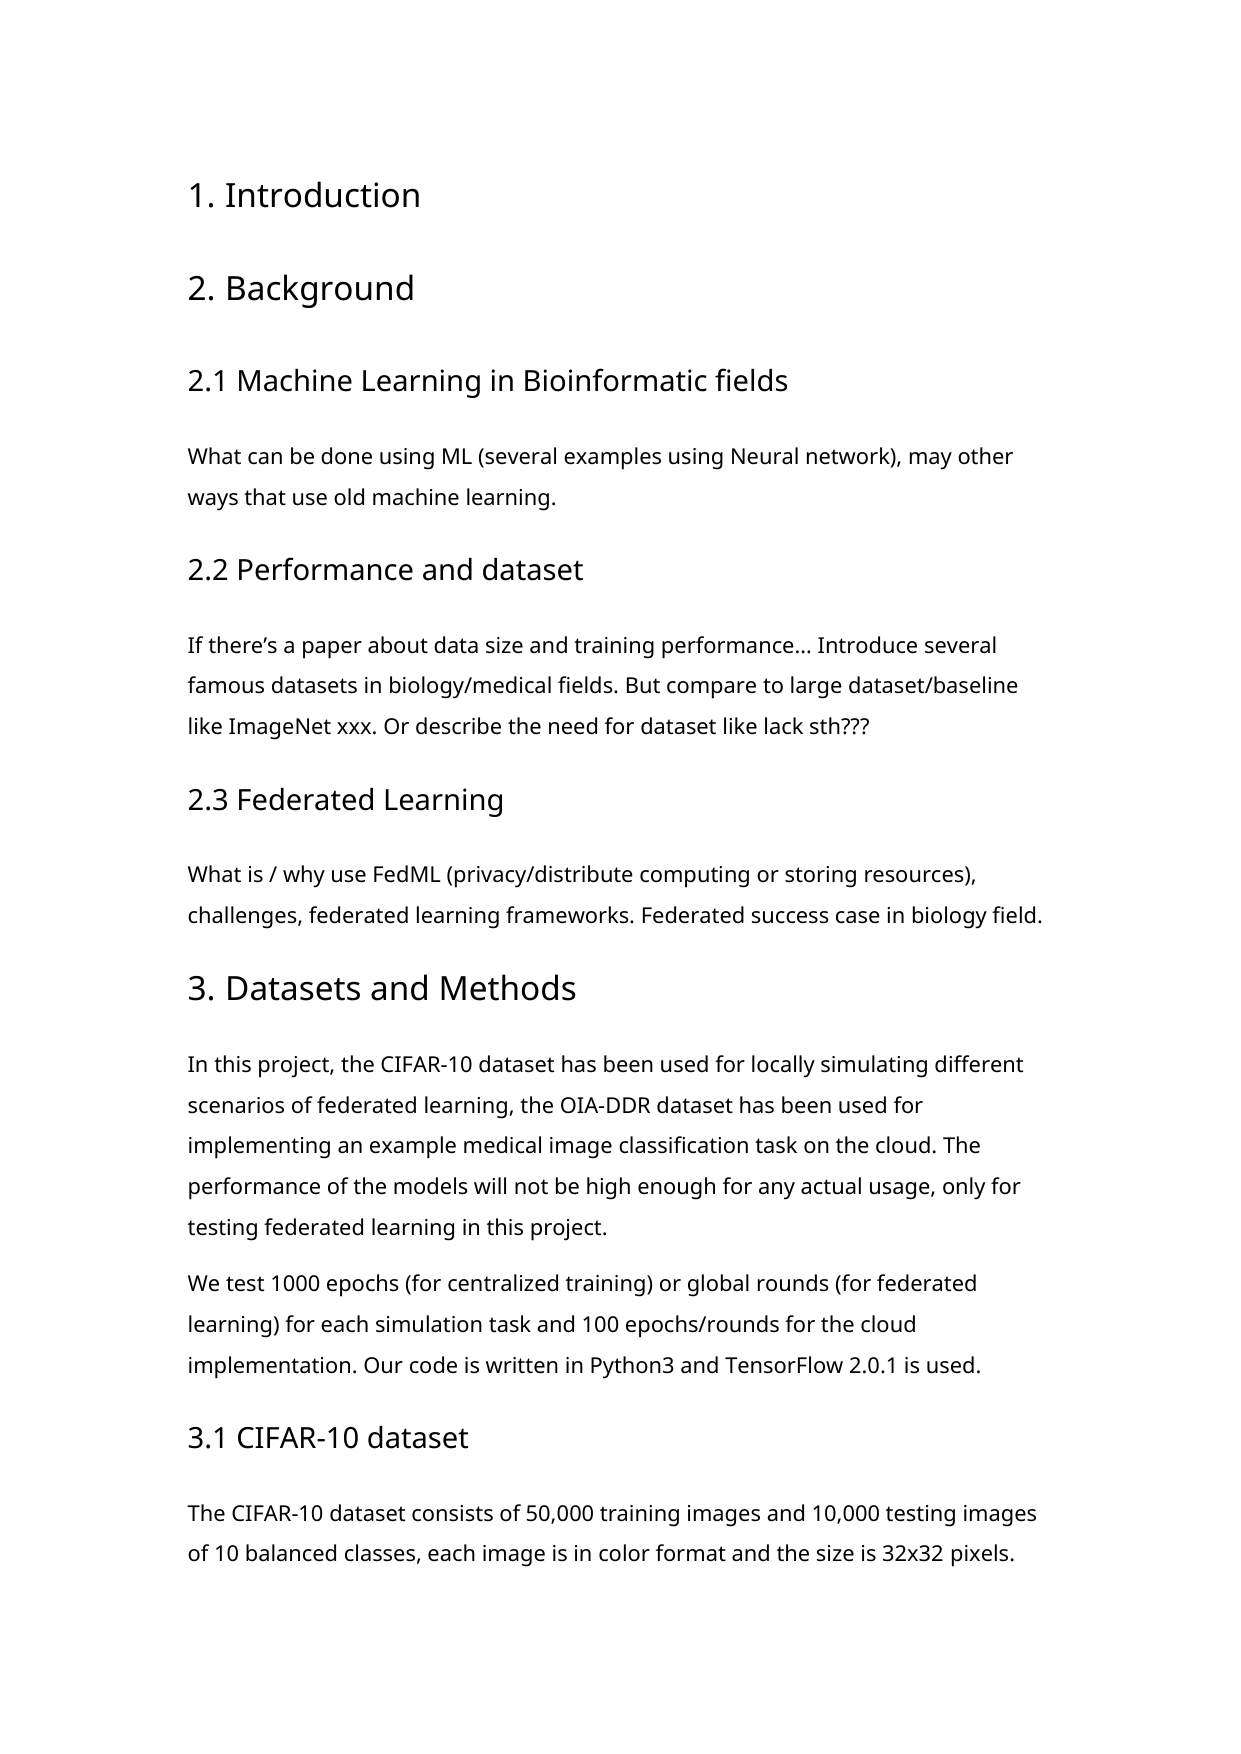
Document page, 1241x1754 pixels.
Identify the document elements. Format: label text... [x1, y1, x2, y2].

text The CIFAR-10 dataset consists of 50,000 training images and 10,000 testing images of 10 balanced classes, each image is in color format and the size is 32x32 pixels. [187, 1496, 1053, 1569]
text 2.3 Federated Learning [187, 766, 1053, 831]
text What is / why use FedML (privacy/distribute computing or storing resources), challenges, federated learning frameworks. Federated success case in biology field. [187, 858, 1053, 931]
text If there’s a paper about data size and training performance… Introduce several famous datasets in biology/medical fields. But compare to large dataset/baseline like ImageNet xxx. Or describe the need for dataset like lack sth??? [187, 628, 1053, 742]
text What can be done using ML (several examples using Neural network), may other ways that use old machine learning. [187, 439, 1053, 513]
text 2.2 Performance and dataset [187, 537, 1053, 602]
list Introduction [187, 162, 1053, 227]
text In this project, the CIFAR-10 dataset has been used for locally simulating different scenarios of federated learning, the OIA-DDR dataset has been used for implementing an example medical image classification task on the cloud. The performance of the models will not be high enough for any actual usage, only for testing federated learning in this project. [187, 1048, 1053, 1243]
text 3.1 CIFAR-10 dataset [187, 1405, 1053, 1470]
text 2.1 Machine Learning in Bioinformatic fields [187, 348, 1053, 413]
text We test 1000 epochs (for centralized training) or global rounds (for federated learning) for each simulation task and 100 epochs/rounds for the cloud implementation. Our code is written in Python3 and TensorFlow 2.0.1 is used. [187, 1267, 1053, 1381]
list Datasets and Methods [187, 955, 1053, 1020]
list Background [187, 255, 1053, 320]
